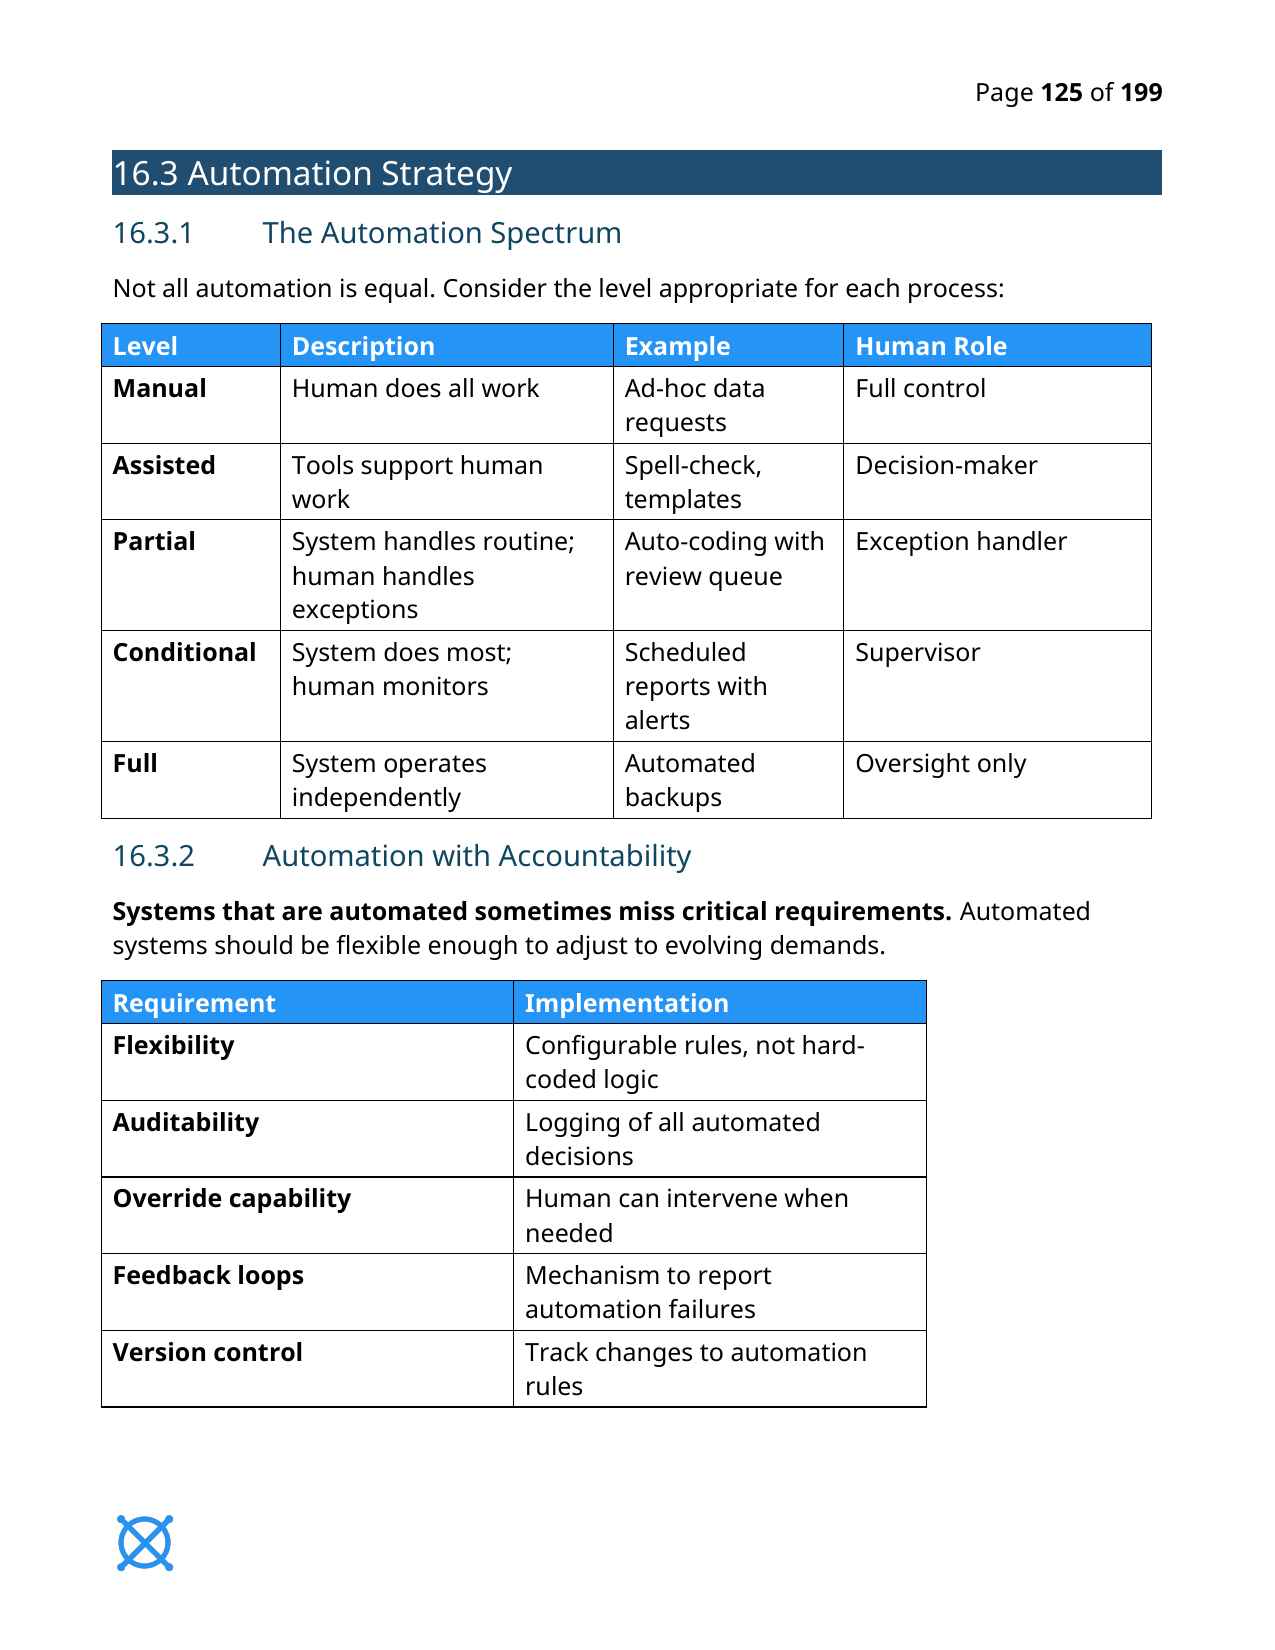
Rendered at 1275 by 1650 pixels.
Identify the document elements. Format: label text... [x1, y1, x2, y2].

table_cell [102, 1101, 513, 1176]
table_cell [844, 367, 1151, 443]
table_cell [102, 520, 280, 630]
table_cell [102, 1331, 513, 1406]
subtitle Automation Strategy [112, 150, 1162, 195]
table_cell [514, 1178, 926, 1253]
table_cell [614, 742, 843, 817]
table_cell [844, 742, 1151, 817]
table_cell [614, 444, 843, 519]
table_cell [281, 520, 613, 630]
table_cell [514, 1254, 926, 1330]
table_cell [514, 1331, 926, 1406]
picture [112, 1511, 177, 1575]
subtitle Automation with Accountability [112, 835, 1162, 875]
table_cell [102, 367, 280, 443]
text Not all automation is equal. Consider the level appropriate for each process: [112, 271, 1162, 304]
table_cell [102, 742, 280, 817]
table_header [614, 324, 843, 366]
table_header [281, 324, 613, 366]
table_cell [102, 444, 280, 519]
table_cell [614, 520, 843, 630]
text Systems that are automated sometimes miss critical requirements. Automated systems should be flexible enough to adjust to evolving demands. [112, 893, 1162, 962]
subtitle The Automation Spectrum [112, 212, 1162, 252]
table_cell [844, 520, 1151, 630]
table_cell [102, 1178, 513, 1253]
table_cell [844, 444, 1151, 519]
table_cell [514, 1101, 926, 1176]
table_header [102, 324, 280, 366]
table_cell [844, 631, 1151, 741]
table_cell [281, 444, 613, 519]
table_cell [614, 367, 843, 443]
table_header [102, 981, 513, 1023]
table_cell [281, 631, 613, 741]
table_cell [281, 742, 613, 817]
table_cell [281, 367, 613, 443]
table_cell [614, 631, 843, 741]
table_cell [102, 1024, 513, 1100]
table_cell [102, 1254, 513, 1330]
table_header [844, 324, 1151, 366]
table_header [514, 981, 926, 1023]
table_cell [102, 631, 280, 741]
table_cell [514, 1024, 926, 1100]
